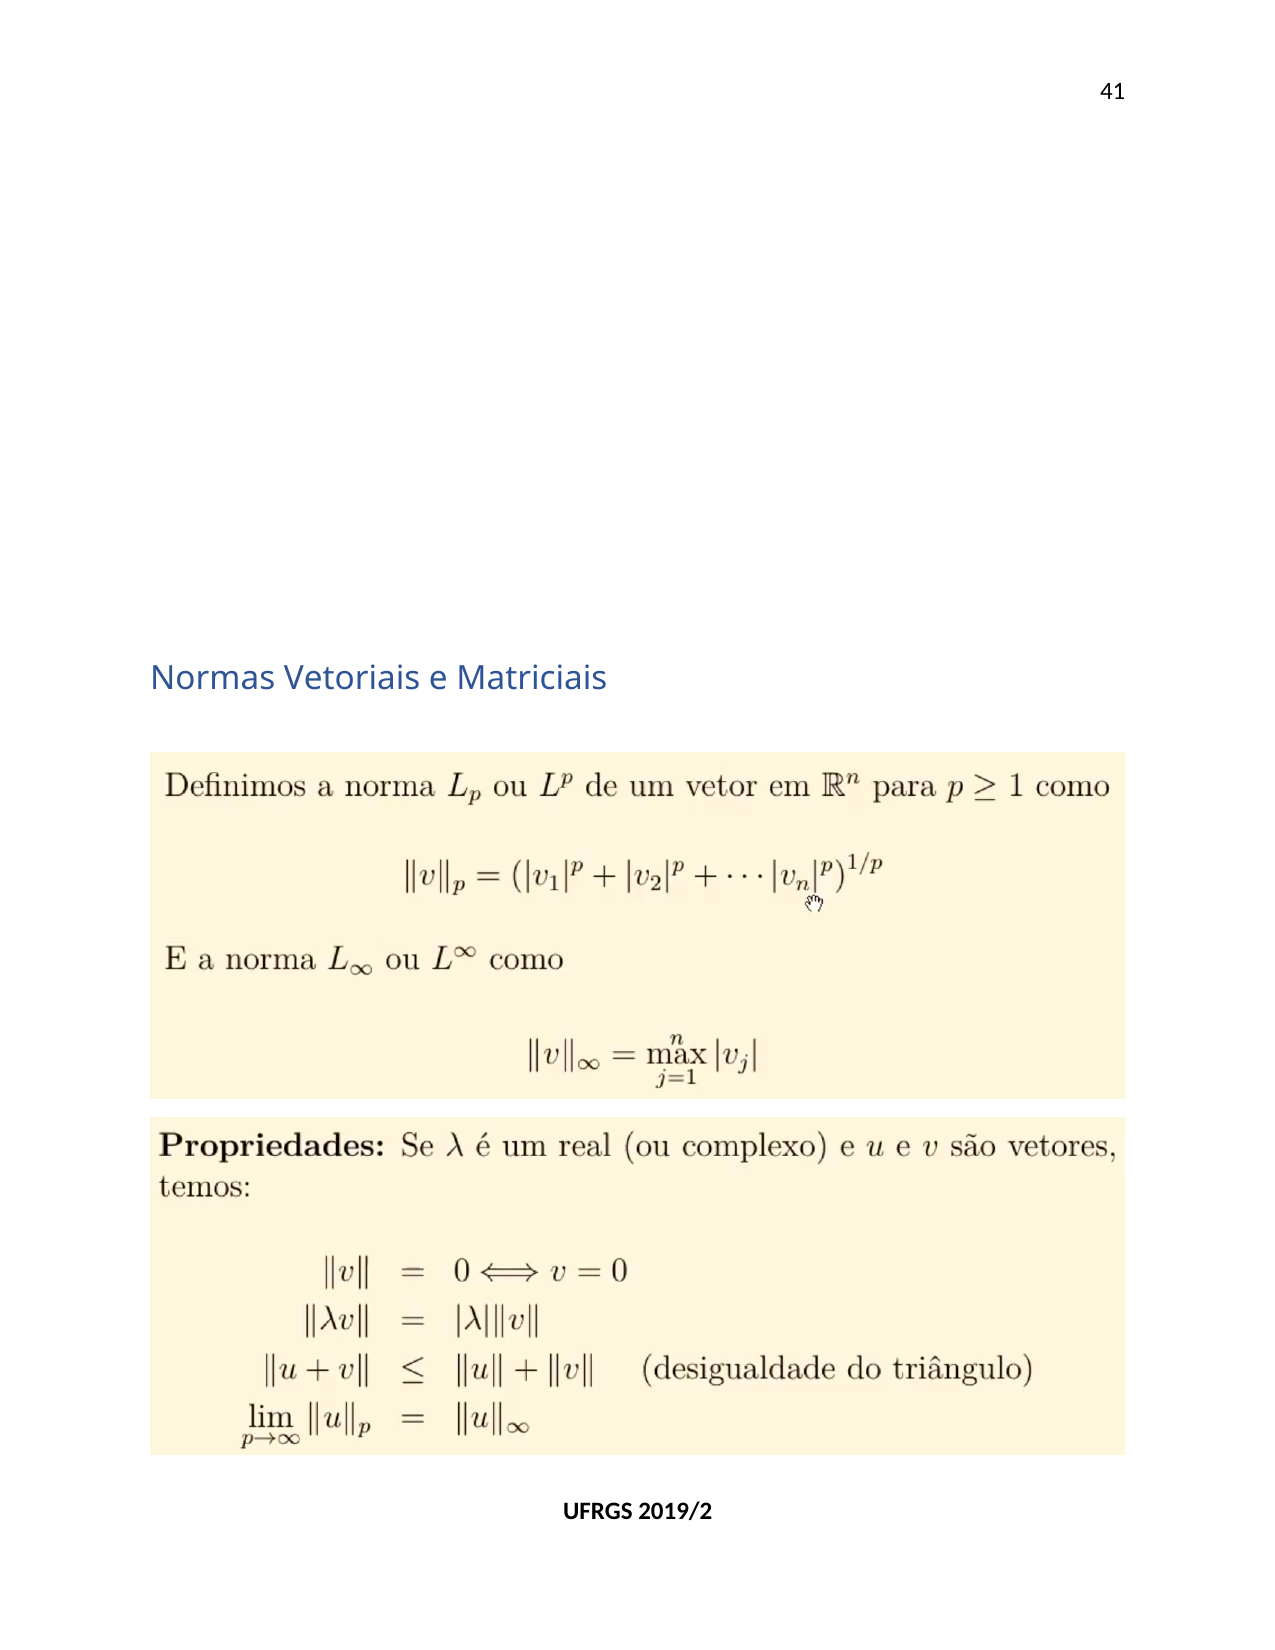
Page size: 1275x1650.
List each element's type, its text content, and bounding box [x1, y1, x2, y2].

picture [150, 752, 1125, 1099]
picture [150, 1117, 1125, 1455]
subtitle Normas Vetoriais e Matriciais [150, 654, 1125, 699]
